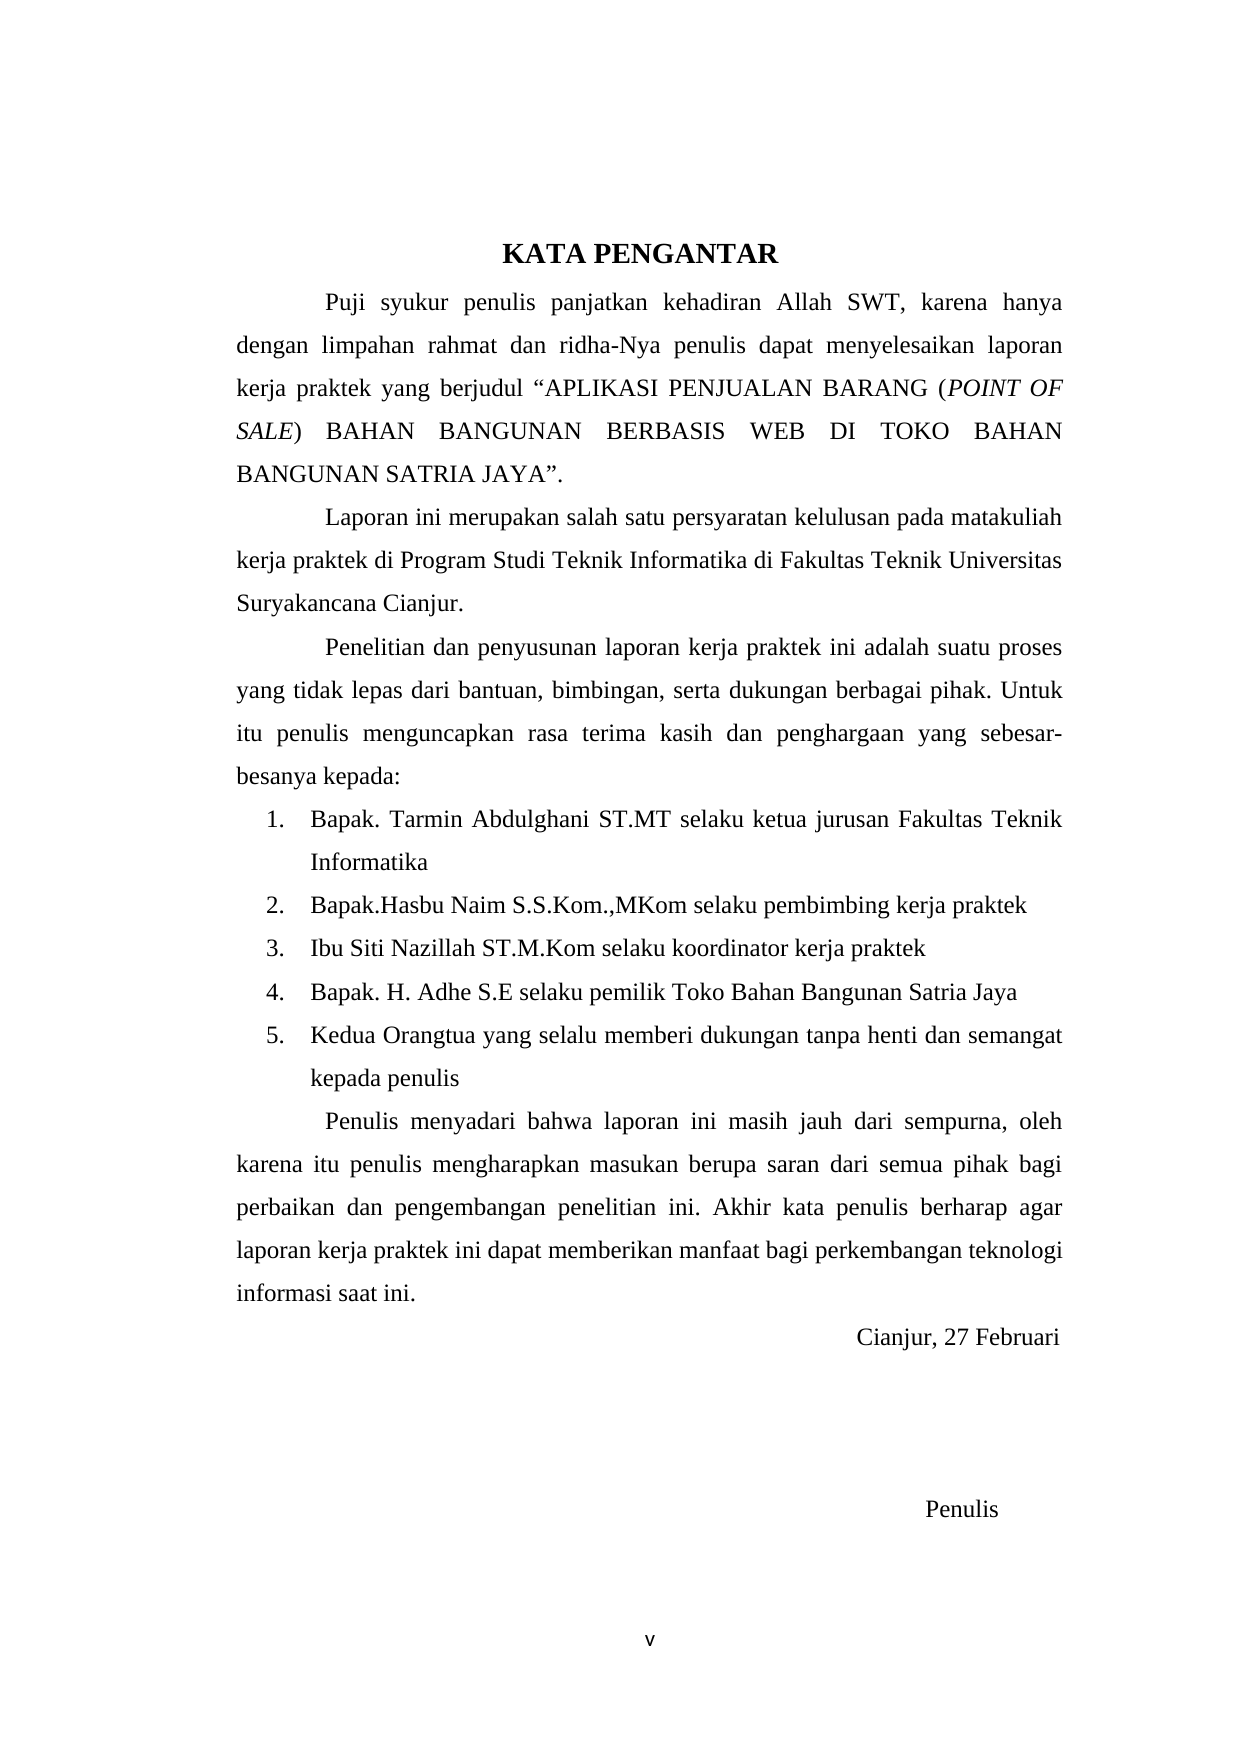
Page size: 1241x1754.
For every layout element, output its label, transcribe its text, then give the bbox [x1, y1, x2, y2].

list Bapak.Hasbu Naim S.S.Kom.,MKom selaku pembimbing kerja praktek [266, 890, 1063, 919]
text Puji syukur penulis panjatkan kehadiran Allah SWT, karena hanya dengan limpahan rahmat dan ridha-Nya penulis dapat menyelesaikan laporan kerja praktek yang berjudul “APLIKASI PENJUALAN BARANG (POINT OF SALE) BAHAN BANGUNAN BERBASIS WEB DI TOKO BAHAN BANGUNAN SATRIA JAYA”. [236, 287, 1063, 488]
text Penelitian dan penyusunan laporan kerja praktek ini adalah suatu proses yang tidak lepas dari bantuan, bimbingan, serta dukungan berbagai pihak. Untuk itu penulis menguncapkan rasa terima kasih dan penghargaan yang sebesar-besanya kepada: [236, 632, 1063, 790]
list Bapak. H. Adhe S.E selaku pemilik Toko Bahan Bangunan Satria Jaya [266, 977, 1063, 1005]
list Bapak. Tarmin Abdulghani ST.MT selaku ketua jurusan Fakultas Teknik Informatika [266, 804, 1063, 876]
text Penulis [236, 1494, 1063, 1523]
subtitle KATA PENGANTAR [236, 236, 1063, 270]
text Penulis menyadari bahwa laporan ini masih jauh dari sempurna, oleh karena itu penulis mengharapkan masukan berupa saran dari semua pihak bagi perbaikan dan pengembangan penelitian ini. Akhir kata penulis berharap agar laporan kerja praktek ini dapat memberikan manfaat bagi perkembangan teknologi informasi saat ini. [236, 1106, 1063, 1307]
text Laporan ini merupakan salah satu persyaratan kelulusan pada matakuliah kerja praktek di Program Studi Teknik Informatika di Fakultas Teknik Universitas Suryakancana Cianjur. [236, 502, 1063, 617]
list Kedua Orangtua yang selalu memberi dukungan tanpa henti dan semangat kepada penulis [266, 1020, 1063, 1092]
text Cianjur, 27 Februari [236, 1322, 1063, 1350]
list Ibu Siti Nazillah ST.M.Kom selaku koordinator kerja praktek [266, 933, 1063, 962]
